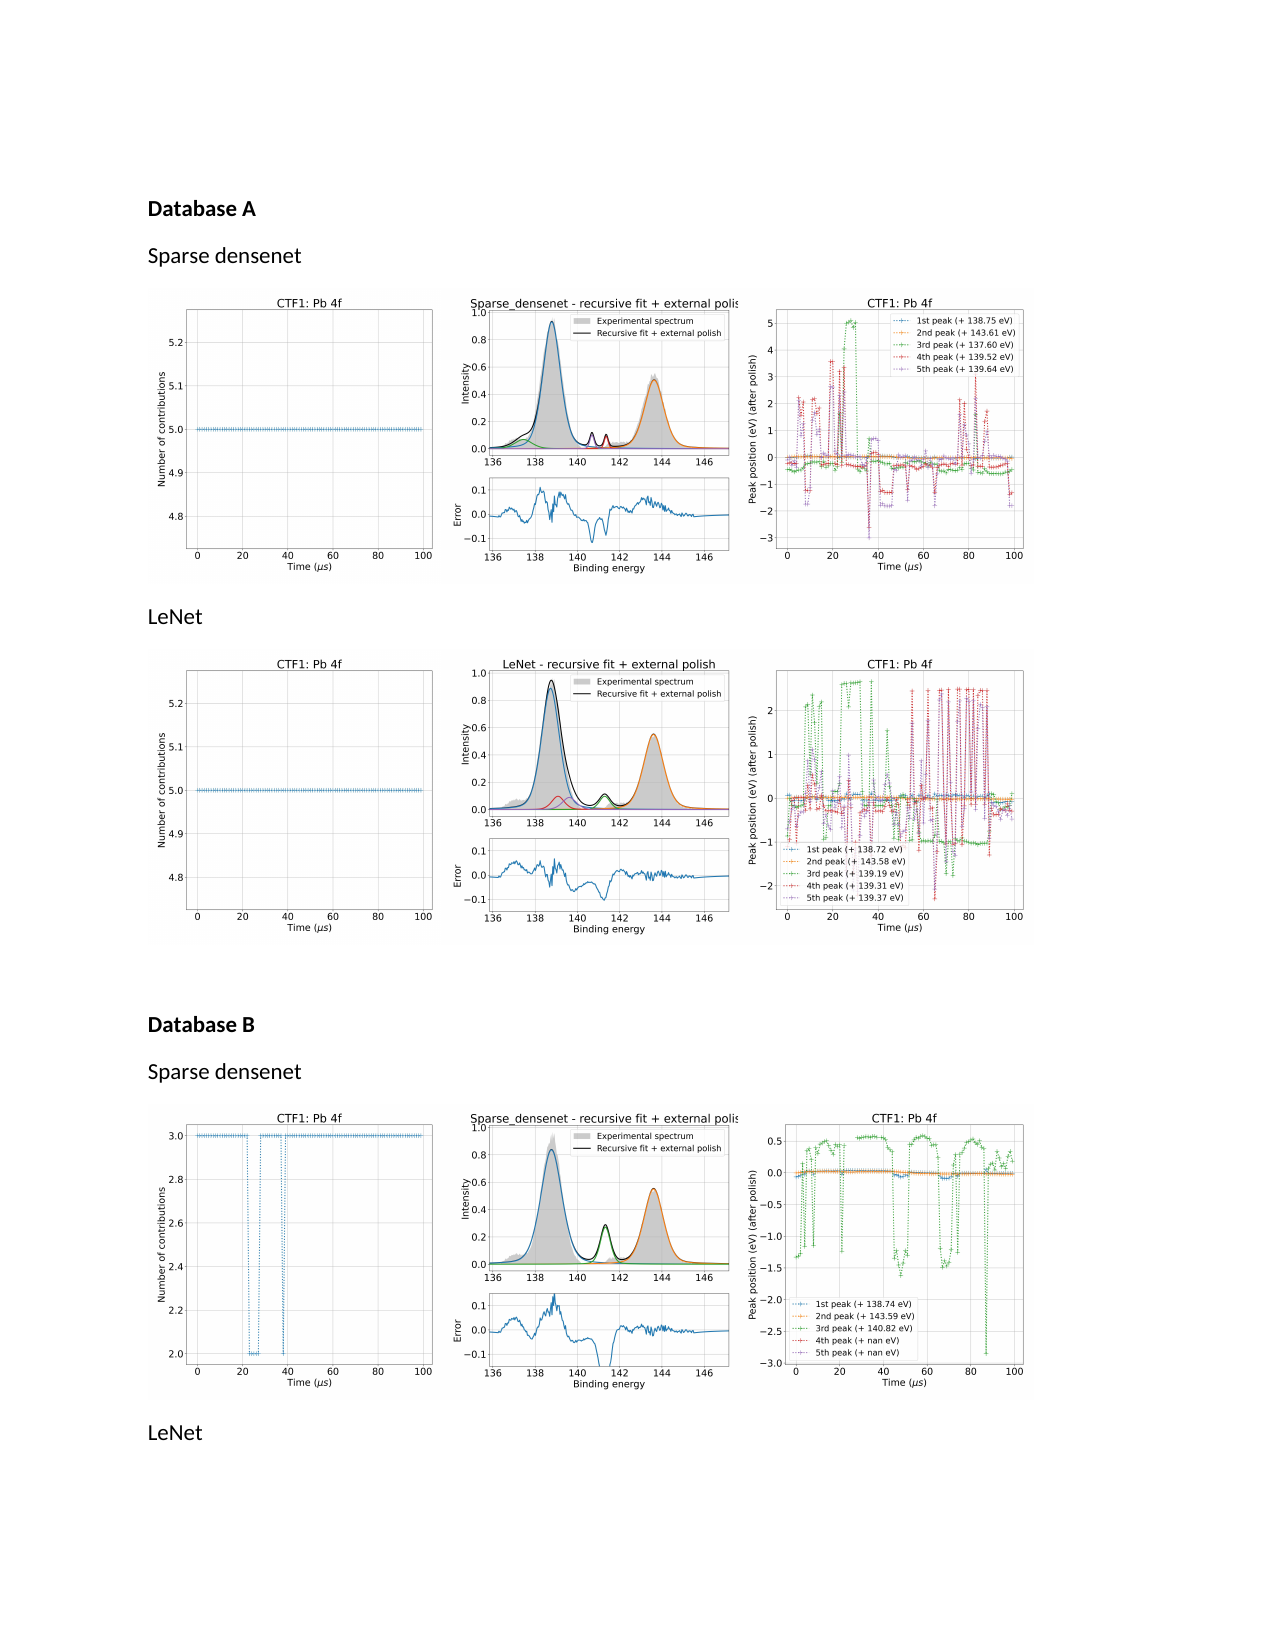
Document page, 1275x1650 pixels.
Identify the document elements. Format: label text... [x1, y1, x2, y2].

text LeNet [148, 1418, 1127, 1446]
text LeNet [148, 602, 1127, 630]
picture [147, 1104, 1034, 1400]
text Sparse densenet [148, 241, 1127, 269]
text Database B [148, 1010, 1127, 1038]
picture [147, 288, 1034, 584]
picture [147, 649, 1034, 945]
text Sparse densenet [148, 1057, 1127, 1085]
text Database A [148, 194, 1127, 222]
